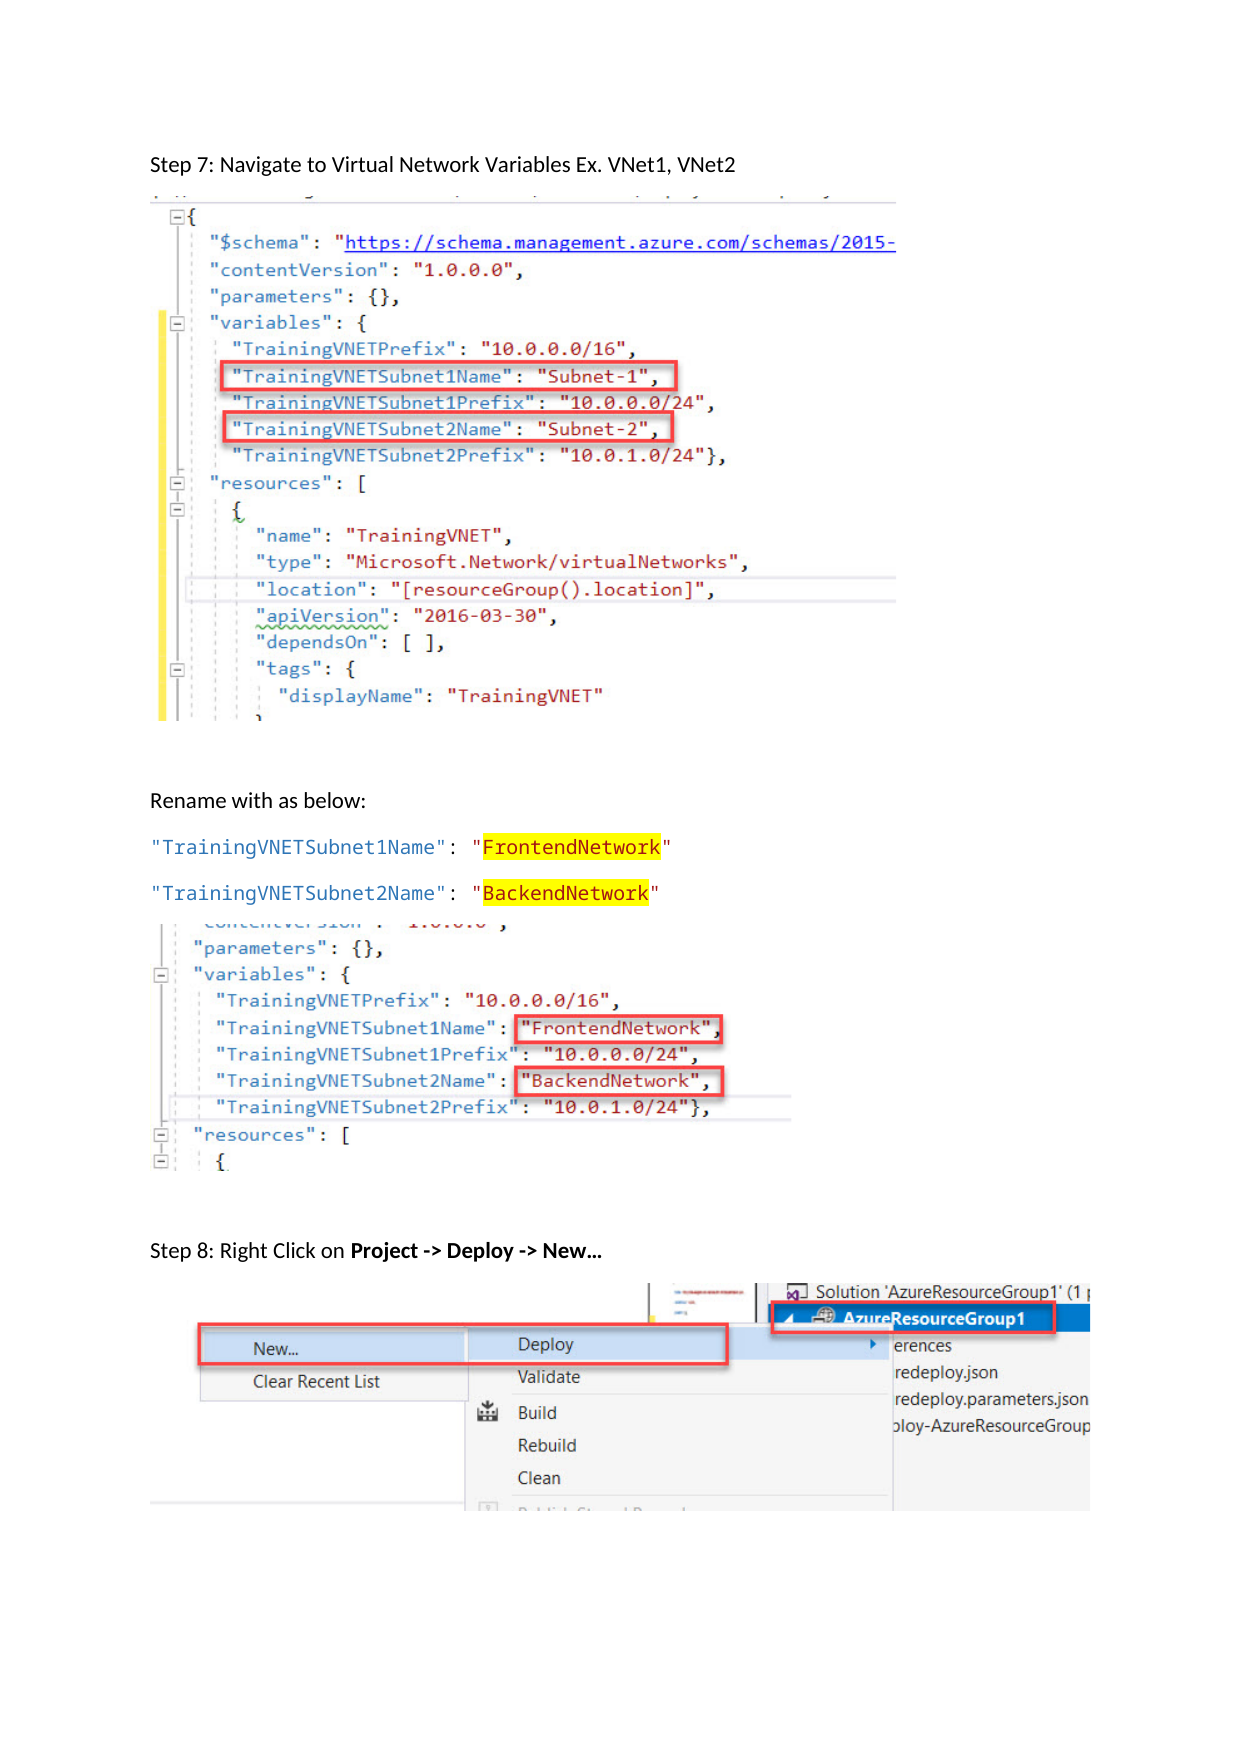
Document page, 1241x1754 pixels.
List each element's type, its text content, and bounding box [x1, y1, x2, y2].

picture [150, 924, 792, 1171]
text "TrainingVNETSubnet1Name": "FrontendNetwork" [150, 833, 483, 860]
text "TrainingVNETSubnet2Name": "BackendNetwork" [649, 879, 1090, 906]
text Step 8: Right Click on Project -> Deploy -> New… [150, 1237, 1090, 1265]
text "TrainingVNETSubnet2Name": "BackendNetwork" [150, 879, 483, 906]
text Step 7: Navigate to Virtual Network Variables Ex. VNet1, VNet2 [150, 150, 1090, 178]
text "TrainingVNETSubnet1Name": "FrontendNetwork" [661, 833, 1090, 860]
text Rename with as below: [150, 786, 1090, 814]
picture [150, 196, 897, 721]
picture [150, 1283, 1091, 1511]
